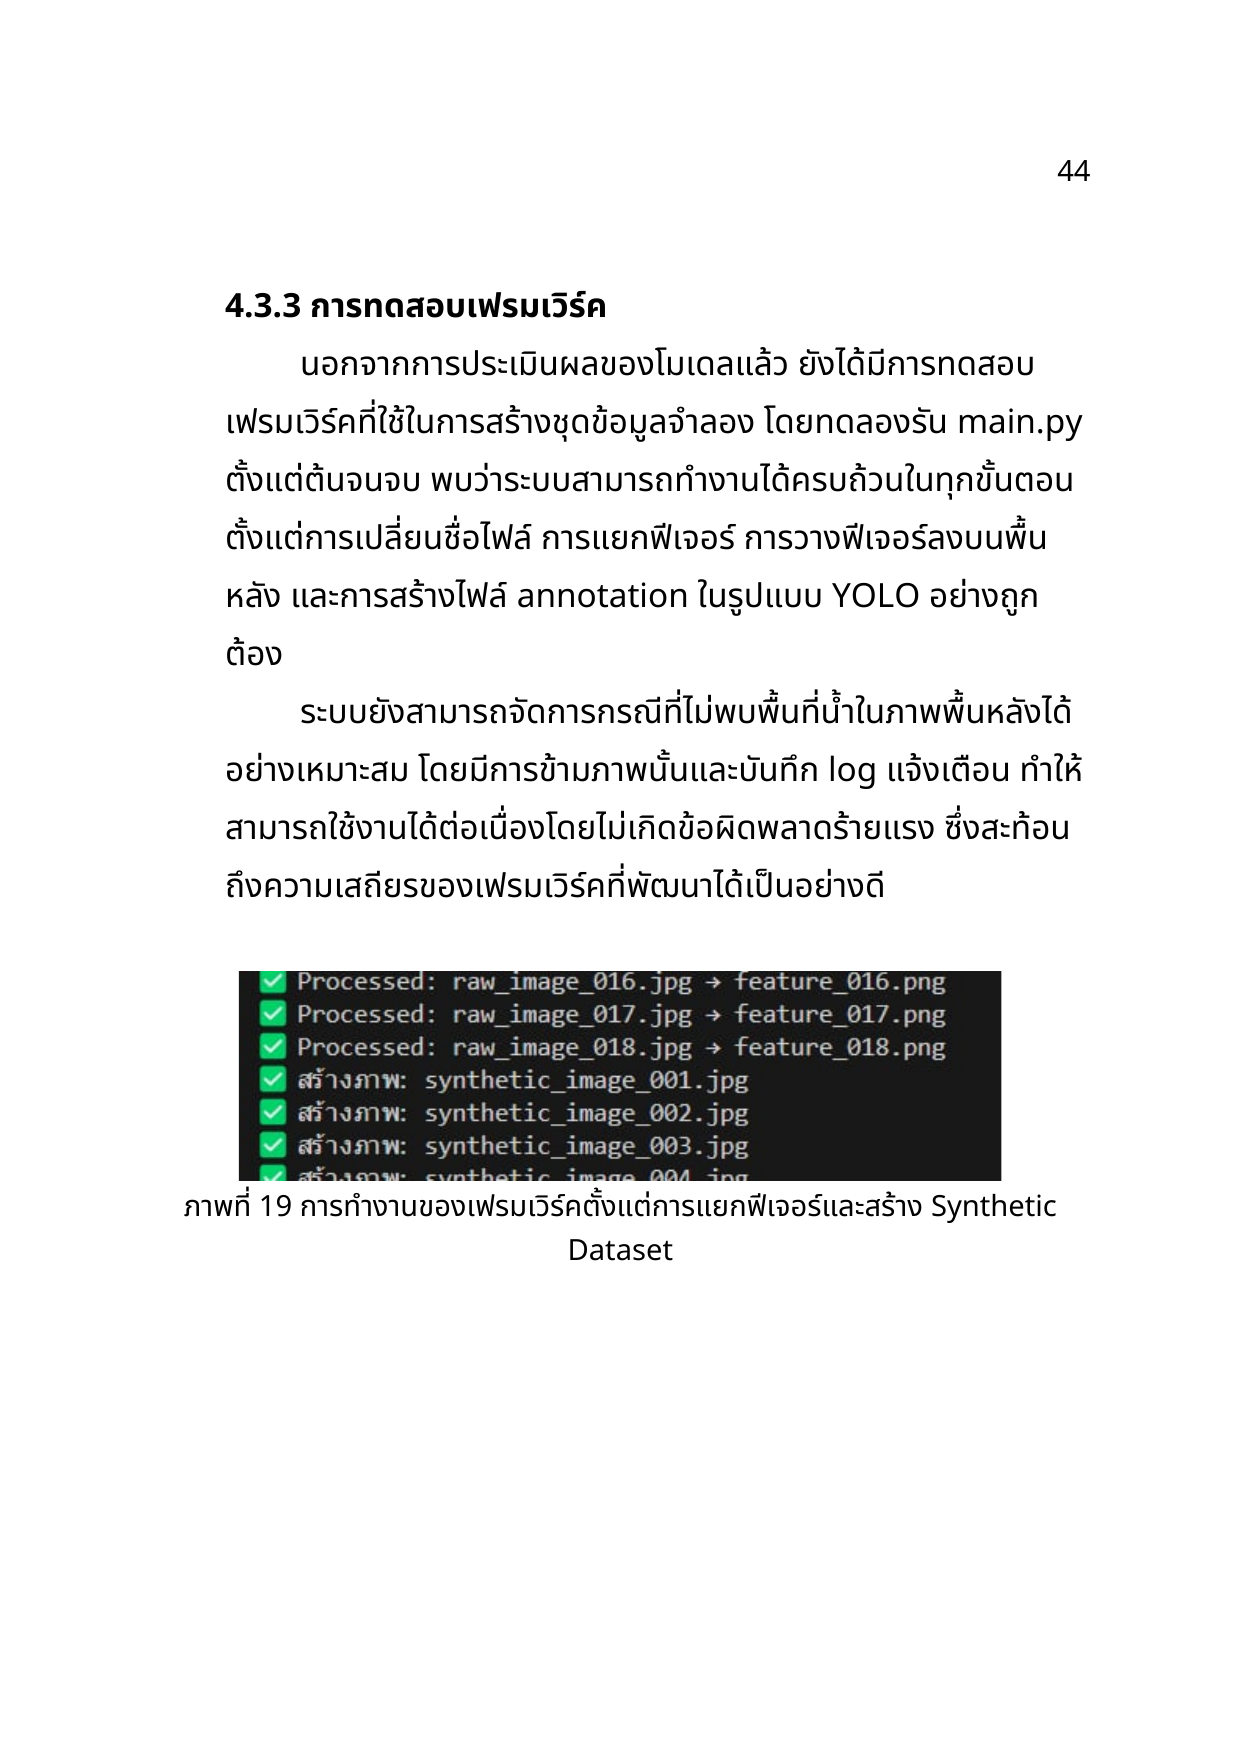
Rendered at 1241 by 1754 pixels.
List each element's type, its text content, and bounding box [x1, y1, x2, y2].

text ภาพที่ 19 การทำงานของเฟรมเวิร์คตั้งแต่การแยกฟีเจอร์และสร้าง Synthetic Dataset [150, 1185, 1090, 1269]
picture [238, 971, 1002, 1181]
text นอกจากการประเมินผลของโมเดลแล้ว ยังได้มีการทดสอบเฟรมเวิร์คที่ใช้ในการสร้างชุดข้อมูลจำลอง โดยทดลองรัน main.py ตั้งแต่ต้นจนจบ พบว่าระบบสามารถทำงานได้ครบถ้วนในทุกขั้นตอน ตั้งแต่การเปลี่ยนชื่อไฟล์ การแยกฟีเจอร์ การวางฟีเจอร์ลงบนพื้นหลัง และการสร้างไฟล์ annotation ในรูปแบบ YOLO อย่างถูกต้อง [225, 340, 1090, 680]
text ระบบยังสามารถจัดการกรณีที่ไม่พบพื้นที่น้ำในภาพพื้นหลังได้อย่างเหมาะสม โดยมีการข้ามภาพนั้นและบันทึก log แจ้งเตือน ทำให้สามารถใช้งานได้ต่อเนื่องโดยไม่เกิดข้อผิดพลาดร้ายแรง ซึ่งสะท้อนถึงความเสถียรของเฟรมเวิร์คที่พัฒนาได้เป็นอย่างดี [225, 688, 1090, 912]
text 4.3.3 การทดสอบเฟรมเวิร์ค [150, 282, 1090, 332]
